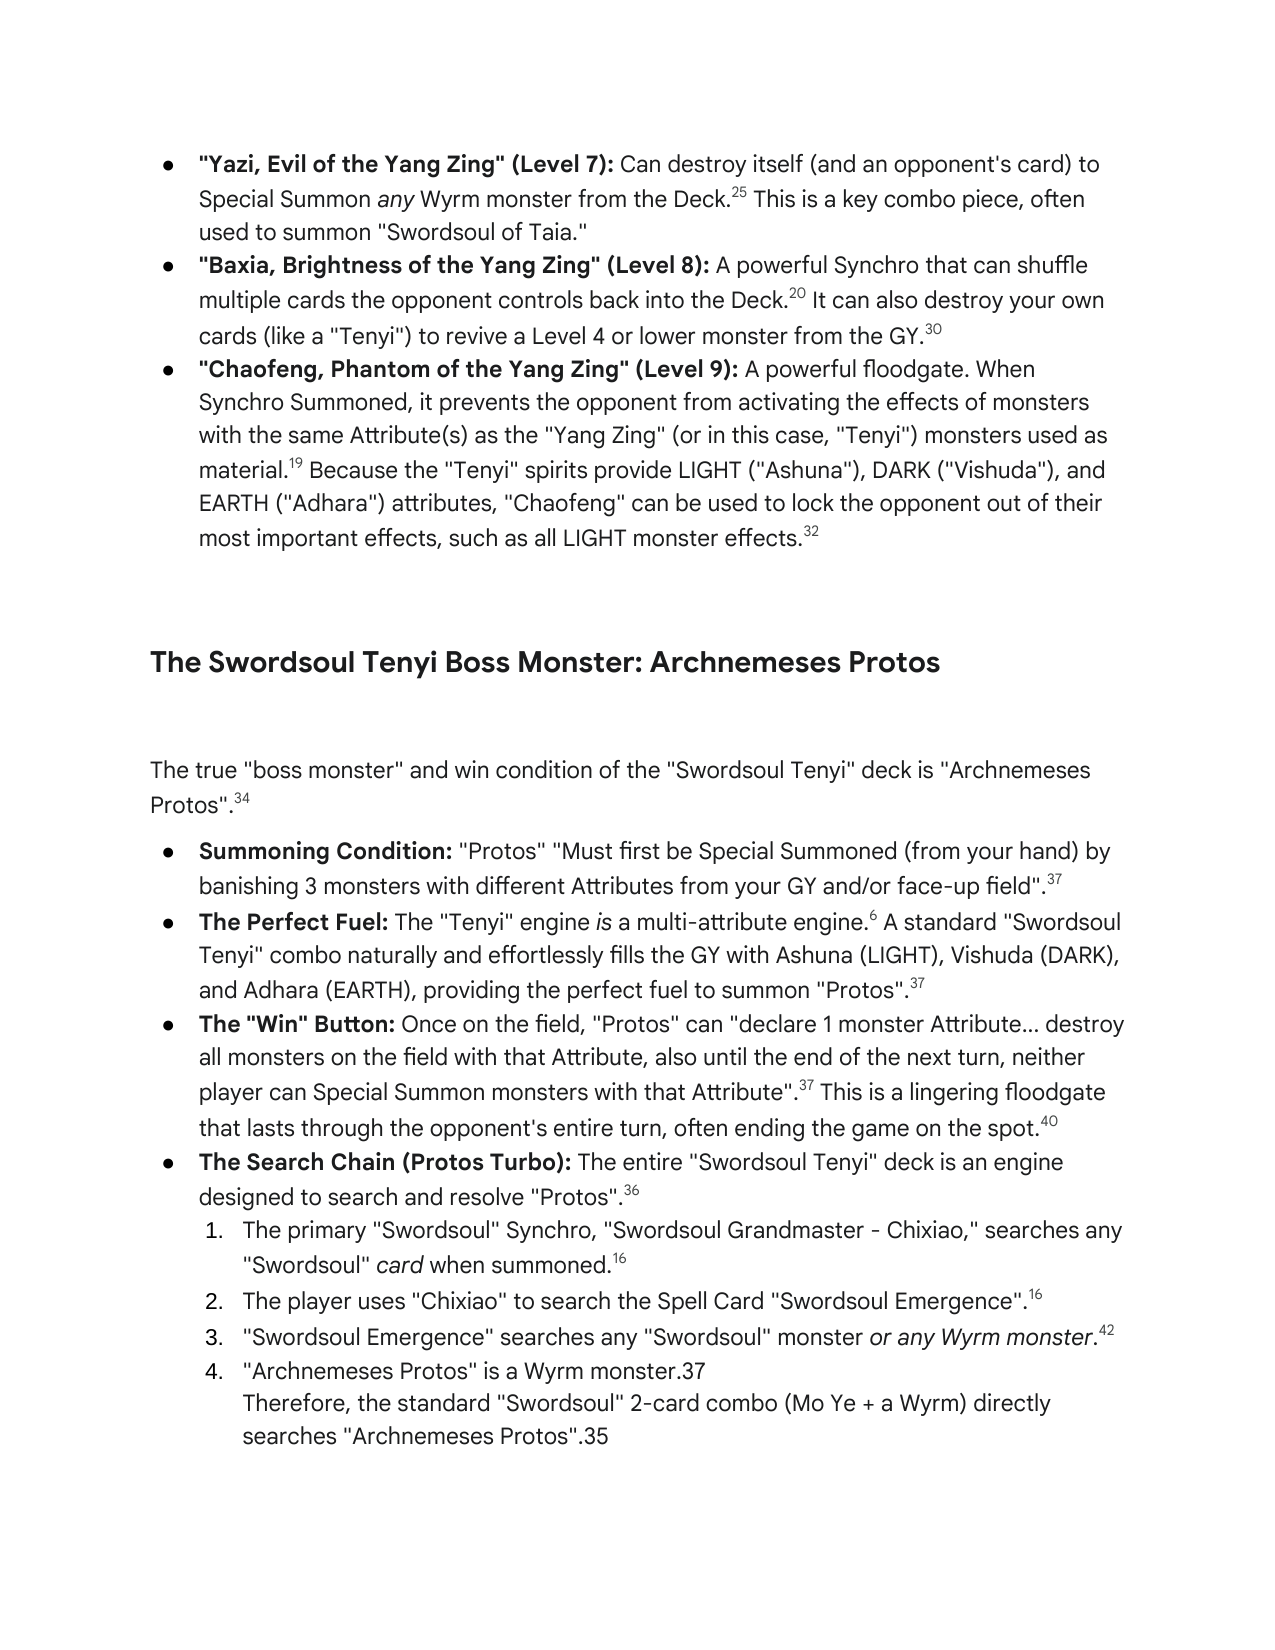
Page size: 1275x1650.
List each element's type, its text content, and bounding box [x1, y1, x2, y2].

list Summoning Condition: "Protos" "Must first be Special Summoned (from your hand) by banishing 3 monsters with different Attributes from your GY and/or face-up field".37 [161, 837, 1125, 902]
list "Archnemeses Protos" is a Wyrm monster.37 Therefore, the standard "Swordsoul" 2-card combo (Mo Ye + a Wyrm) directly searches "Archnemeses Protos".35 [205, 1357, 1125, 1451]
list "Yazi, Evil of the Yang Zing" (Level 7): Can destroy itself (and an opponent's card) to Special Summon any Wyrm monster from the Deck.25 This is a key combo piece, often used to summon "Swordsoul of Taia." [161, 150, 1125, 247]
list The Perfect Fuel: The "Tenyi" engine is a multi-attribute engine.6 A standard "Swordsoul Tenyi" combo naturally and effortlessly fills the GY with Ashuna (LIGHT), Vishuda (DARK), and Adhara (EARTH), providing the perfect fuel to summon "Protos".37 [161, 906, 1125, 1006]
list "Swordsoul Emergence" searches any "Swordsoul" monster or any Wyrm monster.42 [205, 1321, 1125, 1352]
list "Chaofeng, Phantom of the Yang Zing" (Level 9): A powerful floodgate. When Synchro Summoned, it prevents the opponent from activating the effects of monsters with the same Attribute(s) as the "Yang Zing" (or in this case, "Tenyi") monsters used as material.19 Because the "Tenyi" spirits provide LIGHT ("Ashuna"), DARK ("Vishuda"), and EARTH ("Adhara") attributes, "Chaofeng" can be used to lock the opponent out of their most important effects, such as all LIGHT monster effects.32 [161, 356, 1125, 554]
list The Search Chain (Protos Turbo): The entire "Swordsoul Tenyi" deck is an engine designed to search and resolve "Protos".36 [161, 1148, 1125, 1212]
list "Baxia, Brightness of the Yang Zing" (Level 8): A powerful Synchro that can shuffle multiple cards the opponent controls back into the Deck.20 It can also destroy your own cards (like a "Tenyi") to revive a Level 4 or lower monster from the GY.30 [161, 251, 1125, 351]
list The primary "Swordsoul" Synchro, "Swordsoul Grandmaster - Chixiao," searches any "Swordsoul" card when summoned.16 [205, 1217, 1125, 1281]
subtitle The Swordsoul Tenyi Boss Monster: Archnemeses Protos [150, 644, 1125, 681]
list The "Win" Button: Once on the field, "Protos" can "declare 1 monster Attribute... destroy all monsters on the field with that Attribute, also until the end of the next turn, neither player can Special Summon monsters with that Attribute".37 This is a lingering floodgate that lasts through the opponent's entire turn, often ending the game on the spot.40 [161, 1010, 1125, 1143]
text The true "boss monster" and win condition of the "Swordsoul Tenyi" deck is "Archnemeses Protos".34 [150, 756, 1125, 821]
list The player uses "Chixiao" to search the Spell Card "Swordsoul Emergence".16 [205, 1285, 1125, 1317]
